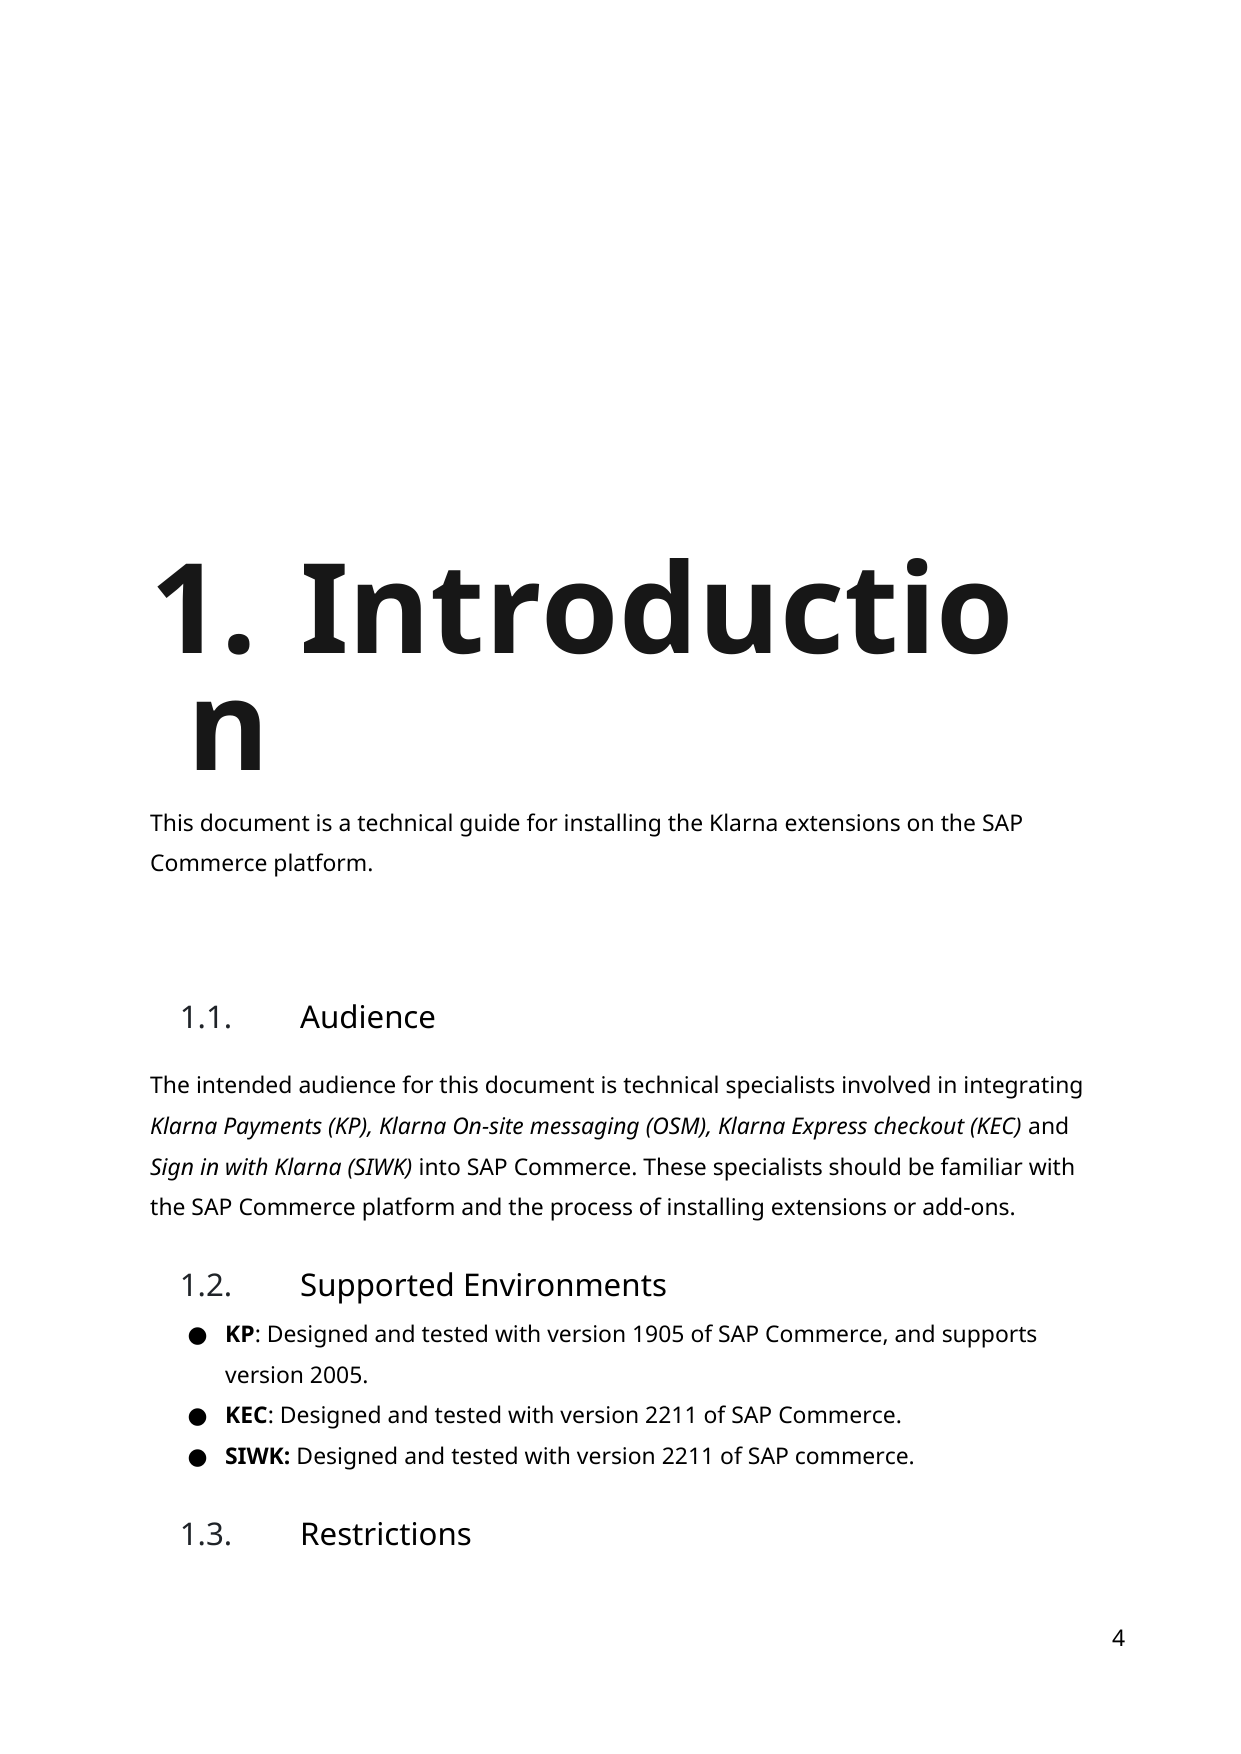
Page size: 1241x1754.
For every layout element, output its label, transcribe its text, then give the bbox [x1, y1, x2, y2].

list SIWK: Designed and tested with version 2211 of SAP commerce. [187, 1440, 1090, 1471]
subtitle Restrictions [179, 1512, 1090, 1554]
list KP: Designed and tested with version 1905 of SAP Commerce, and supports version 2005. [187, 1318, 1090, 1390]
list KEC: Designed and tested with version 2211 of SAP Commerce. [187, 1399, 1090, 1431]
subtitle Audience [179, 995, 1090, 1038]
text This document is a technical guide for installing the Klarna extensions on the SAP Commerce platform. [150, 807, 1090, 879]
text The intended audience for this document is technical specialists involved in integrating Klarna Payments (KP), Klarna On-site messaging (OSM), Klarna Express checkout (KEC) and Sign in with Klarna (SIWK) into SAP Commerce. These specialists should be familiar with the SAP Commerce platform and the process of installing extensions or add-ons. [150, 1069, 1090, 1222]
subtitle Supported Environments [179, 1263, 1090, 1306]
subtitle Introduction [150, 551, 1090, 807]
